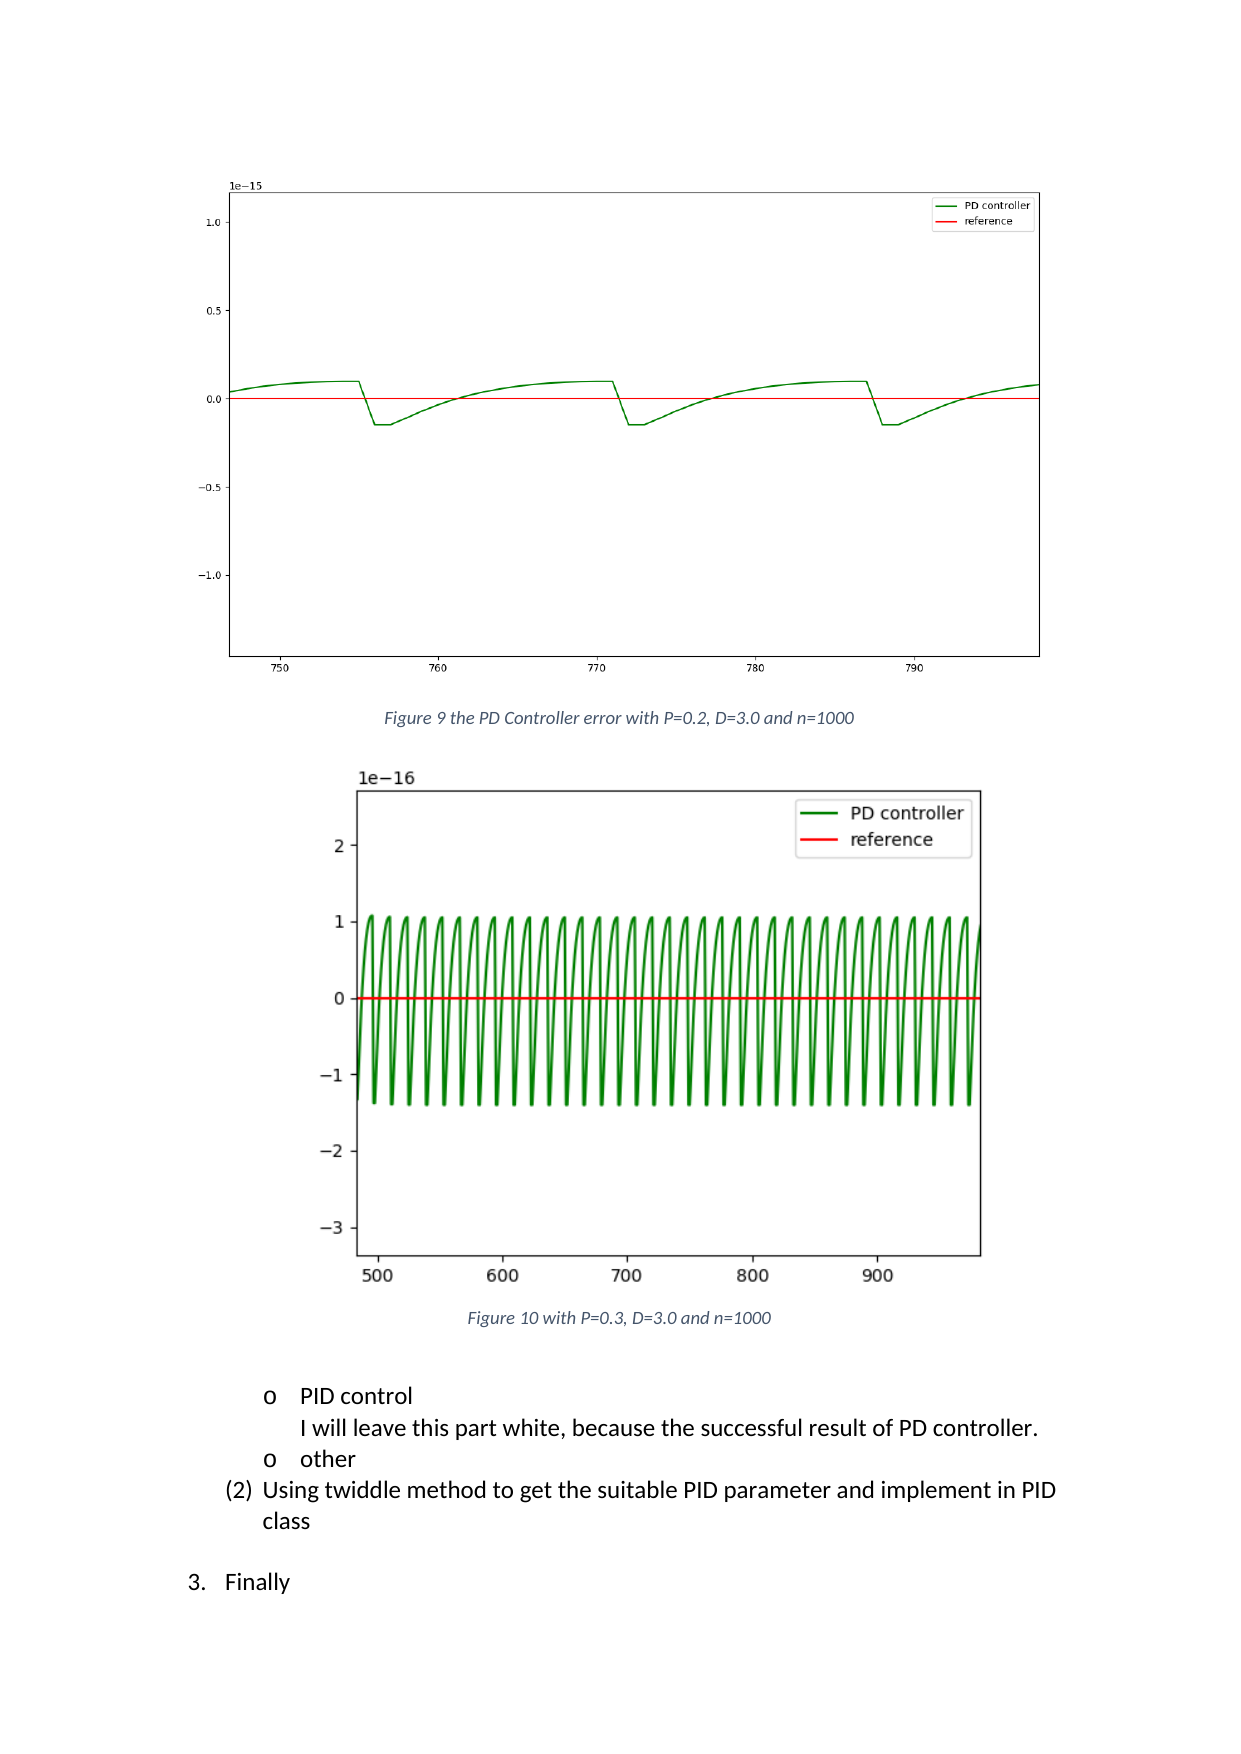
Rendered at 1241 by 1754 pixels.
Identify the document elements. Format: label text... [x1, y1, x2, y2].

list Finally [187, 1566, 1090, 1597]
text Figure 10 with P=0.3, D=3.0 and n=1000 [150, 1306, 1090, 1329]
picture [300, 750, 1014, 1307]
list other [262, 1443, 1090, 1474]
list Using twiddle method to get the suitable PID parameter and implement in PID class [225, 1474, 1090, 1536]
text Figure 9 the PD Controller error with P=0.2, D=3.0 and n=1000 [150, 706, 1090, 729]
text I will leave this part white, because the successful result of PD controller. [300, 1412, 1090, 1443]
picture [150, 150, 1083, 707]
list PID control [262, 1381, 1090, 1412]
